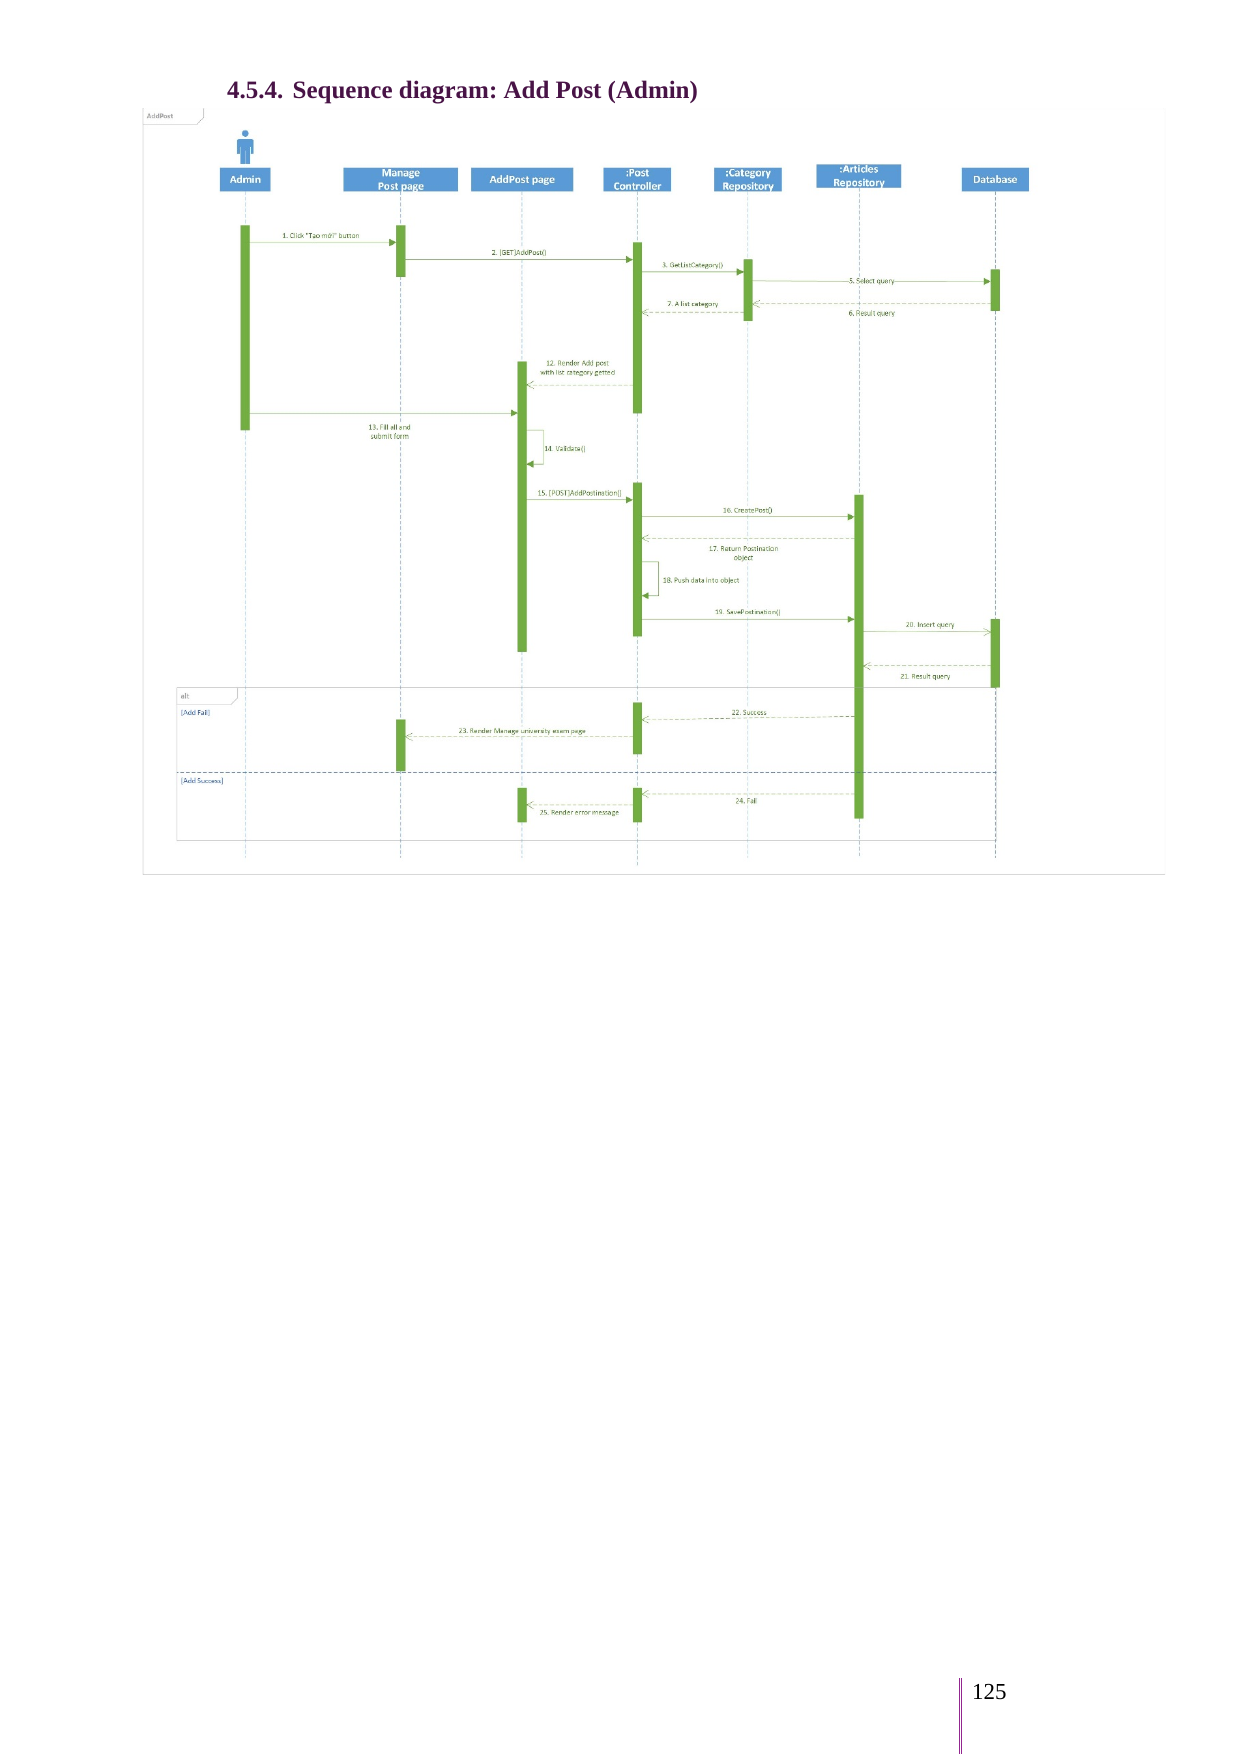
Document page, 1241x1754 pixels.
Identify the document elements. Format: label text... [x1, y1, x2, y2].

picture [142, 108, 1166, 875]
subtitle Sequence diagram: Add Post (Admin) [227, 75, 1165, 104]
